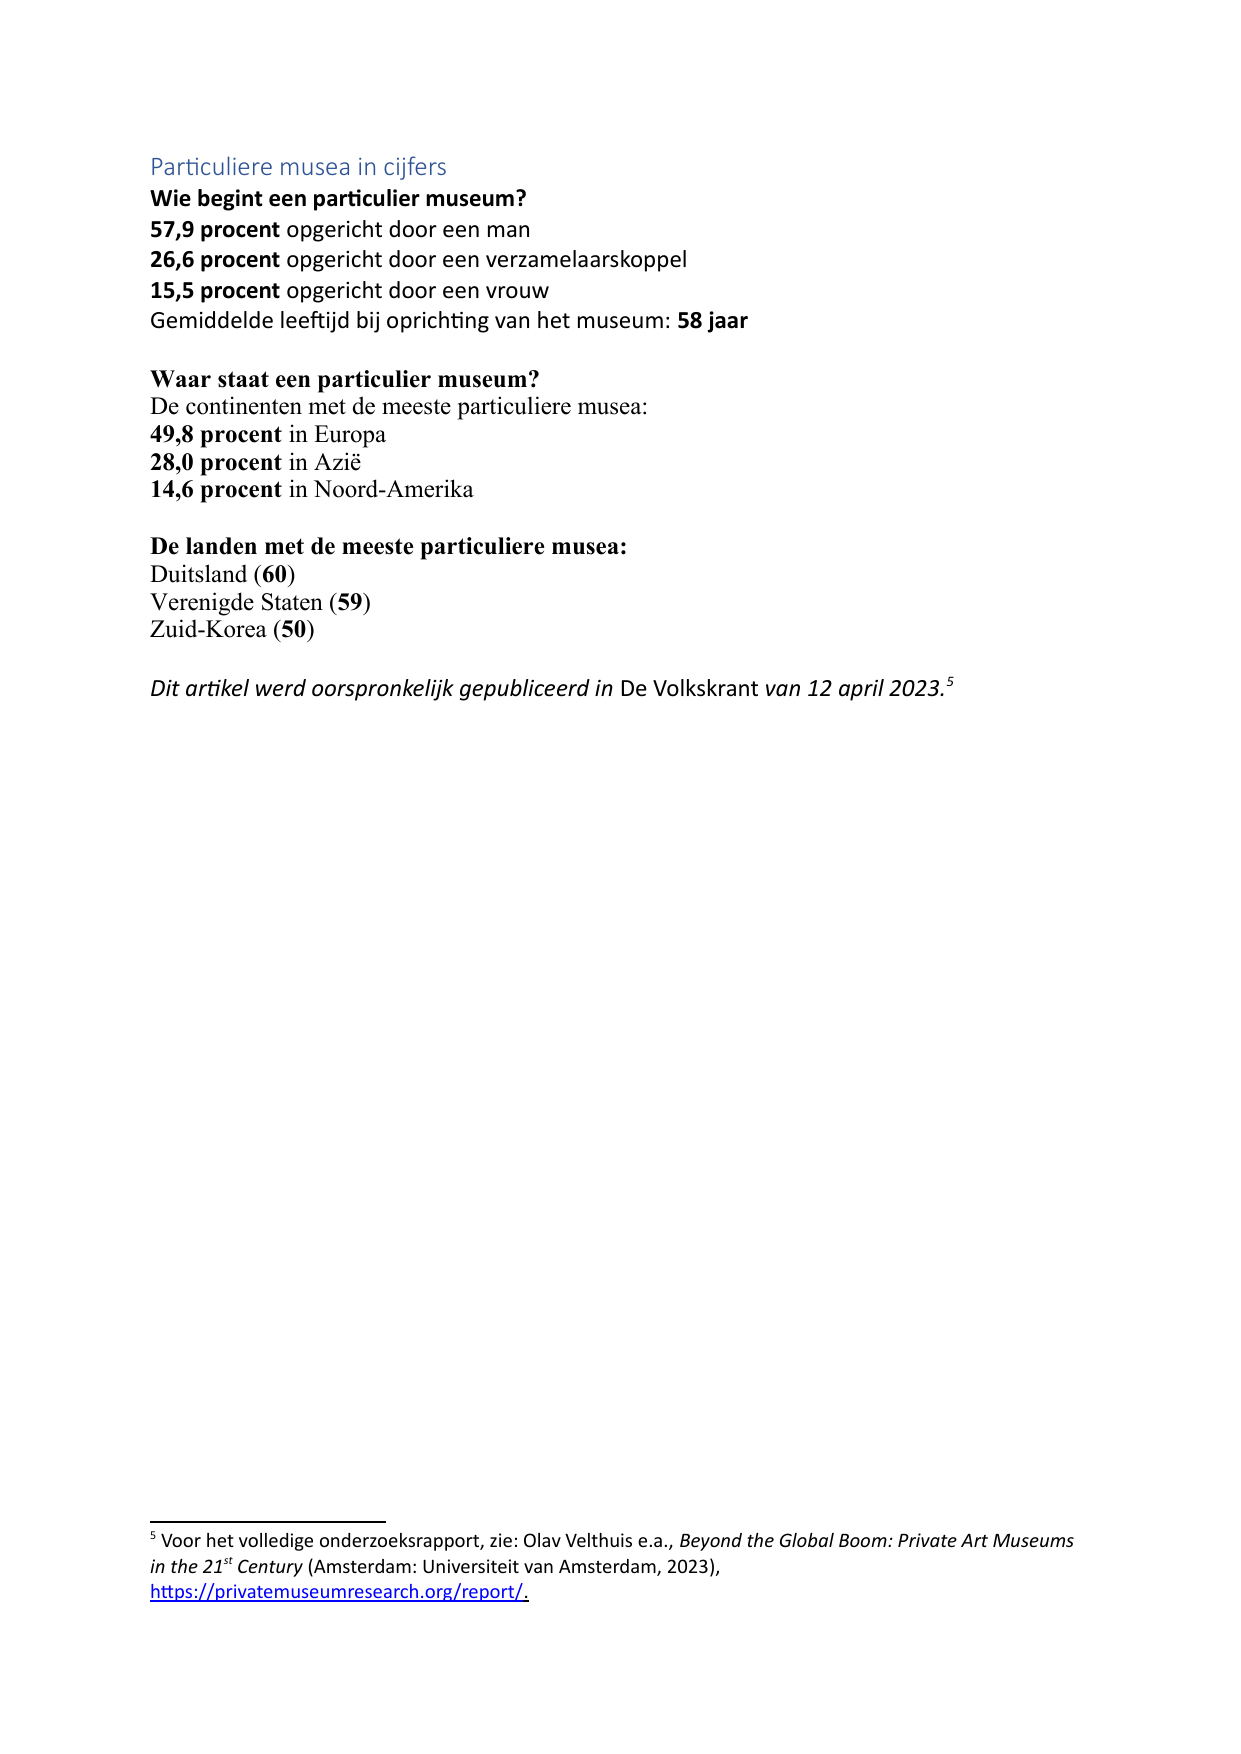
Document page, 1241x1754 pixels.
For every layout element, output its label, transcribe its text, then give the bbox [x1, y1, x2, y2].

text De landen met de meeste particuliere musea: Duitsland (60) Verenigde Staten (59) Zuid-Korea (50) [150, 532, 1090, 643]
text Waar staat een particulier museum? De continenten met de meeste particuliere musea: 49,8 procent in Europa 28,0 procent in Azië 14,6 procent in Noord-Amerika [150, 365, 1090, 503]
text Dit artikel werd oorspronkelijk gepubliceerd in De Volkskrant van 12 april 2023. [150, 672, 1090, 703]
text Wie begint een particulier museum? 57,9 procent opgericht door een man 26,6 procent opgericht door een verzamelaarskoppel 15,5 procent opgericht door een vrouw Gemiddelde leeftijd bij oprichting van het museum: 58 jaar [150, 183, 1090, 336]
subtitle Particuliere musea in cijfers [150, 150, 1090, 183]
